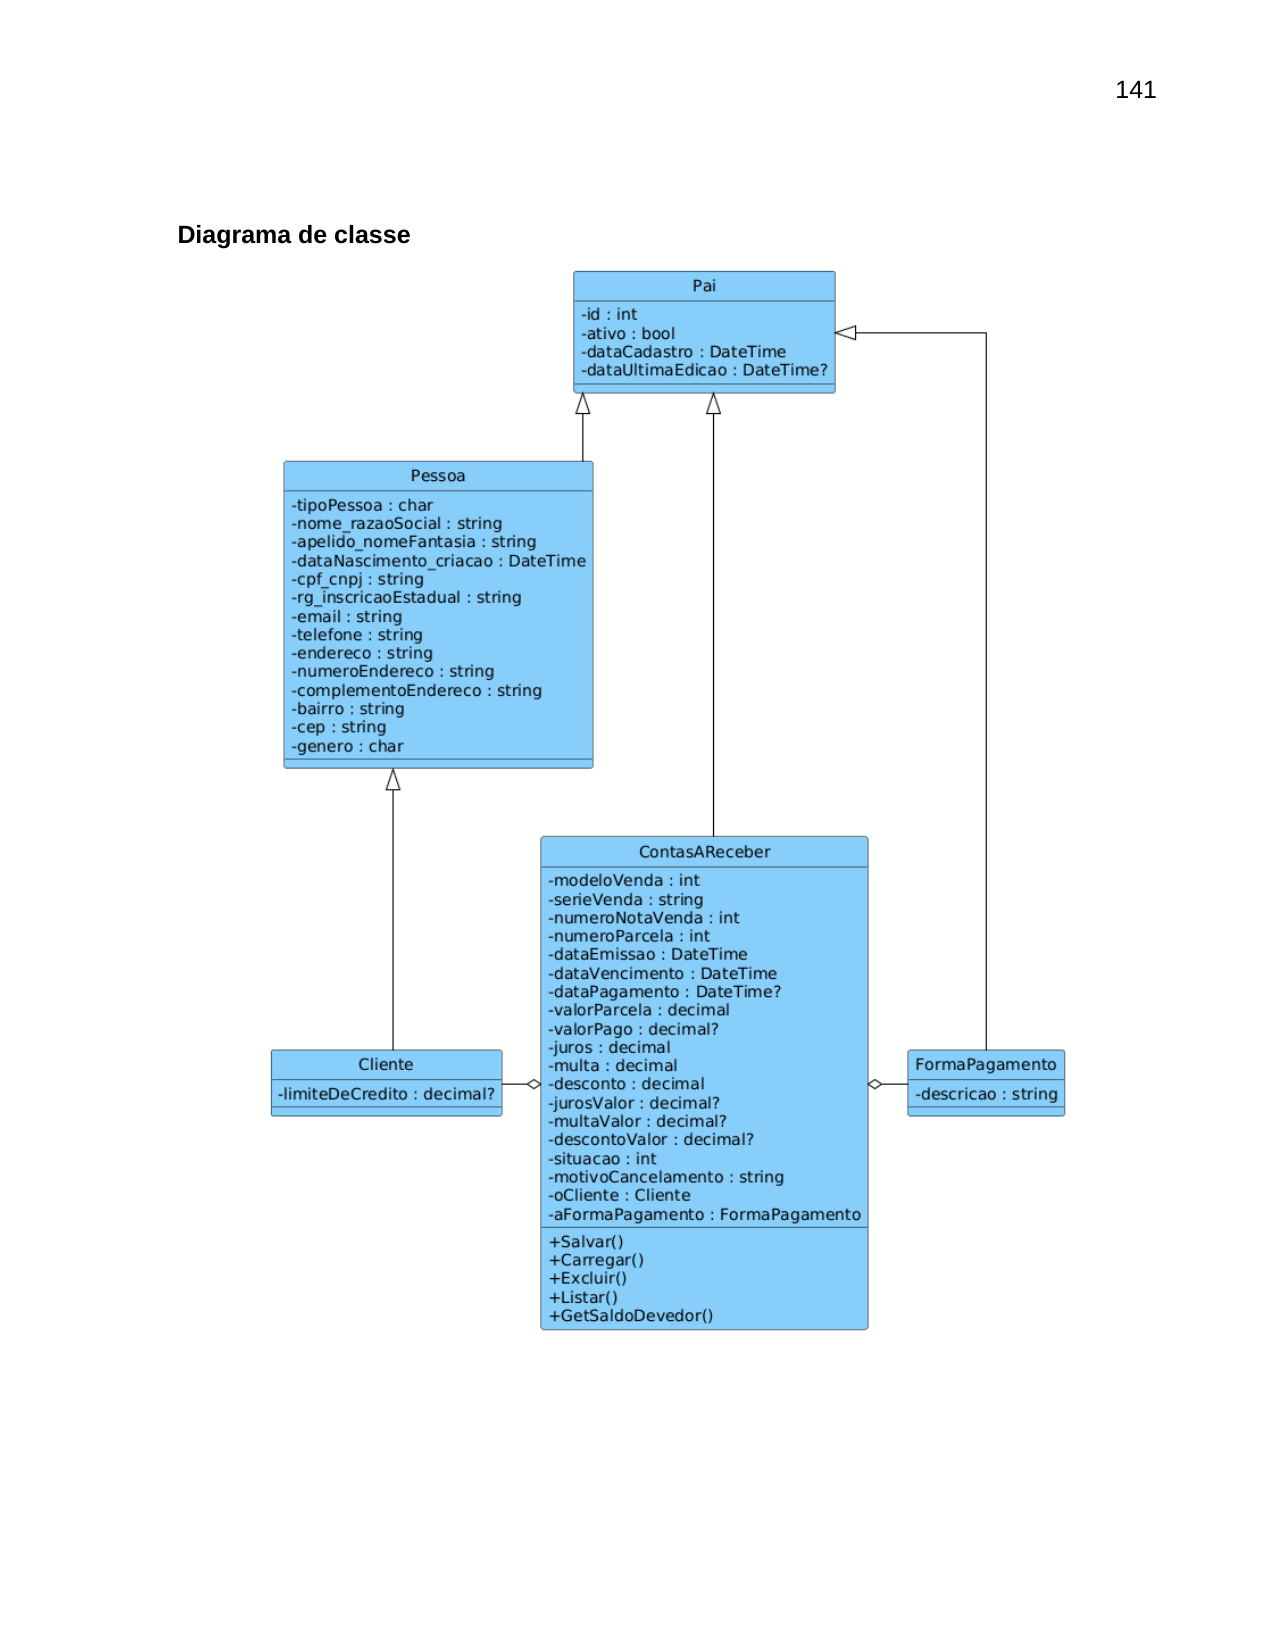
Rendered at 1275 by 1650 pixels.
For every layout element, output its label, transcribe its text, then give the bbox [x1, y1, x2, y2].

text Diagrama de classe [177, 220, 1157, 249]
picture [263, 263, 1071, 1336]
